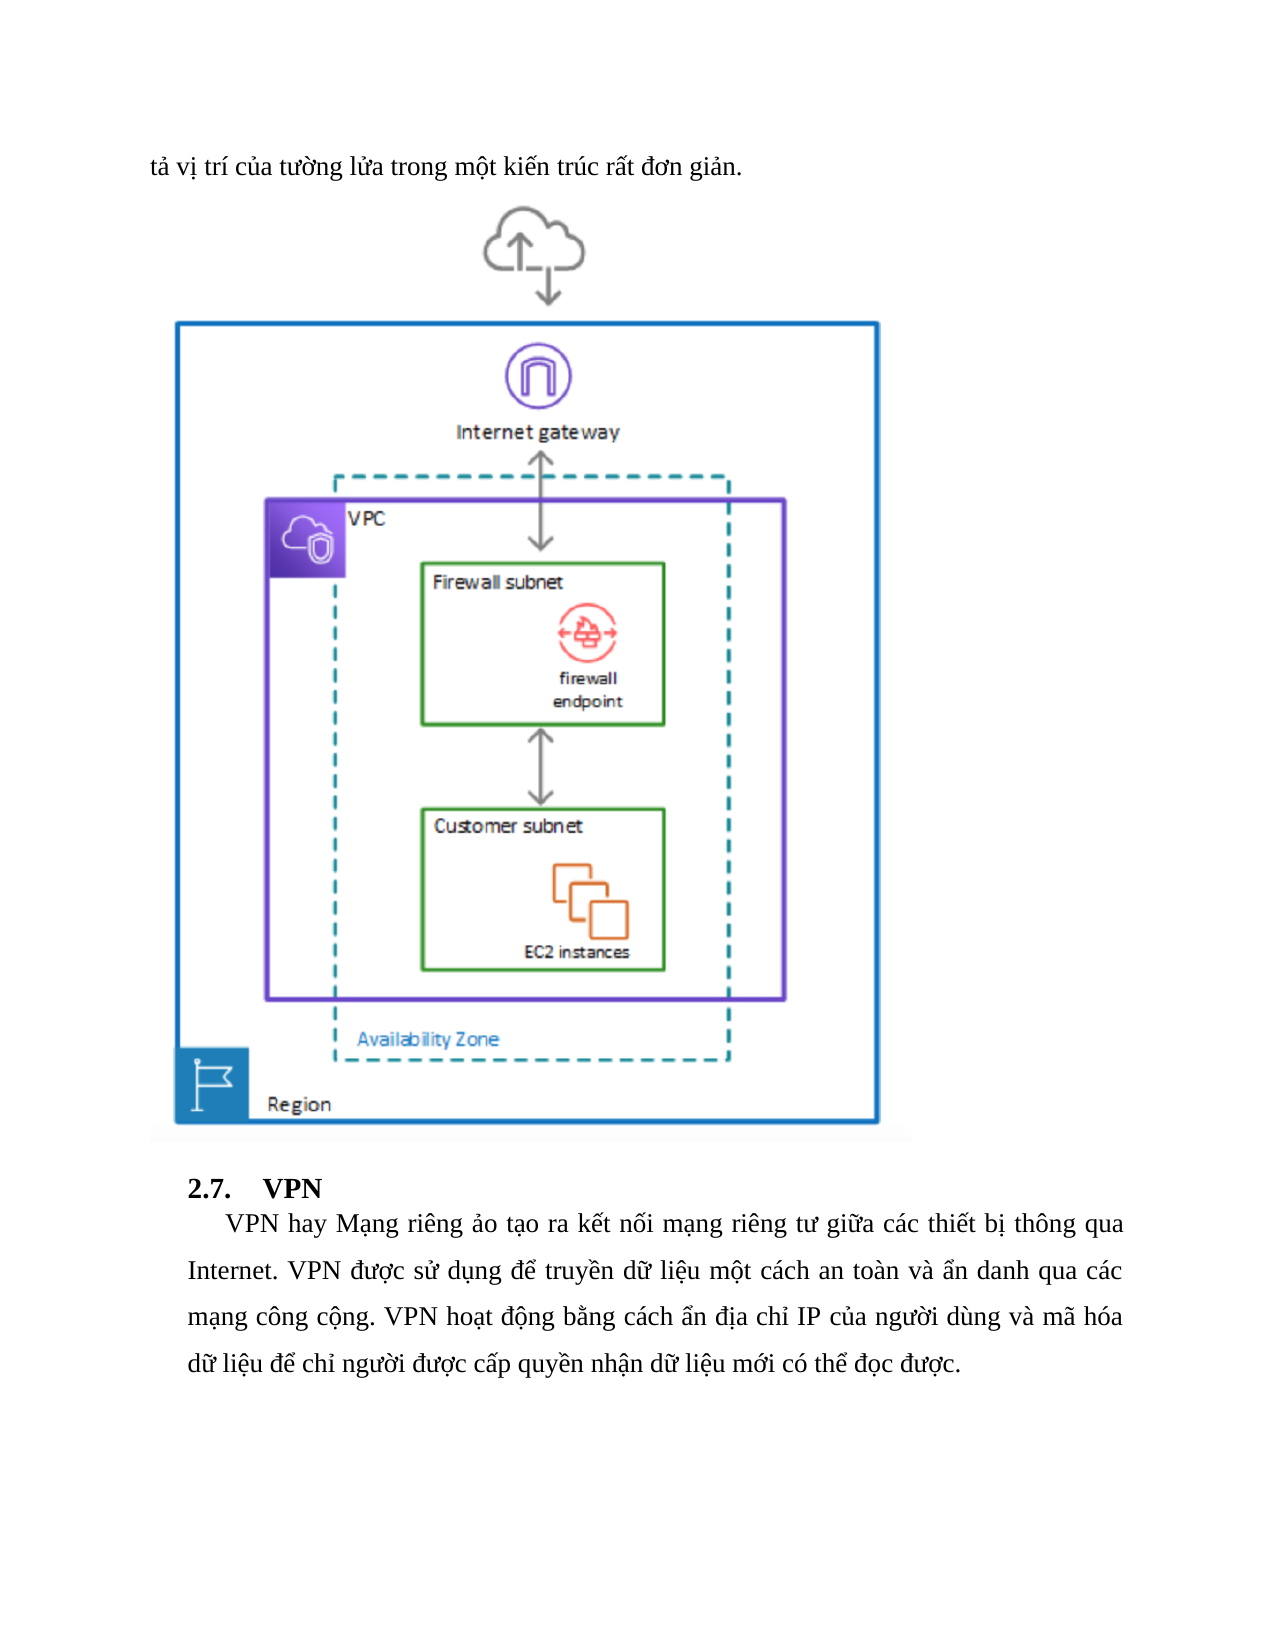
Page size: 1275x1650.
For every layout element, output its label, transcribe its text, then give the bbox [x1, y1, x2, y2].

text VPN hay Mạng riêng ảo tạo ra kết nối mạng riêng tư giữa các thiết bị thông qua Internet. VPN được sử dụng để truyền dữ liệu một cách an toàn và ẩn danh qua các mạng công cộng. VPN hoạt động bằng cách ẩn địa chỉ IP của người dùng và mã hóa dữ liệu để chỉ người được cấp quyền nhận dữ liệu mới có thể đọc được. [187, 1207, 1125, 1378]
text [150, 150, 1125, 1140]
subtitle VPN [187, 1171, 1125, 1204]
picture [150, 195, 912, 1141]
